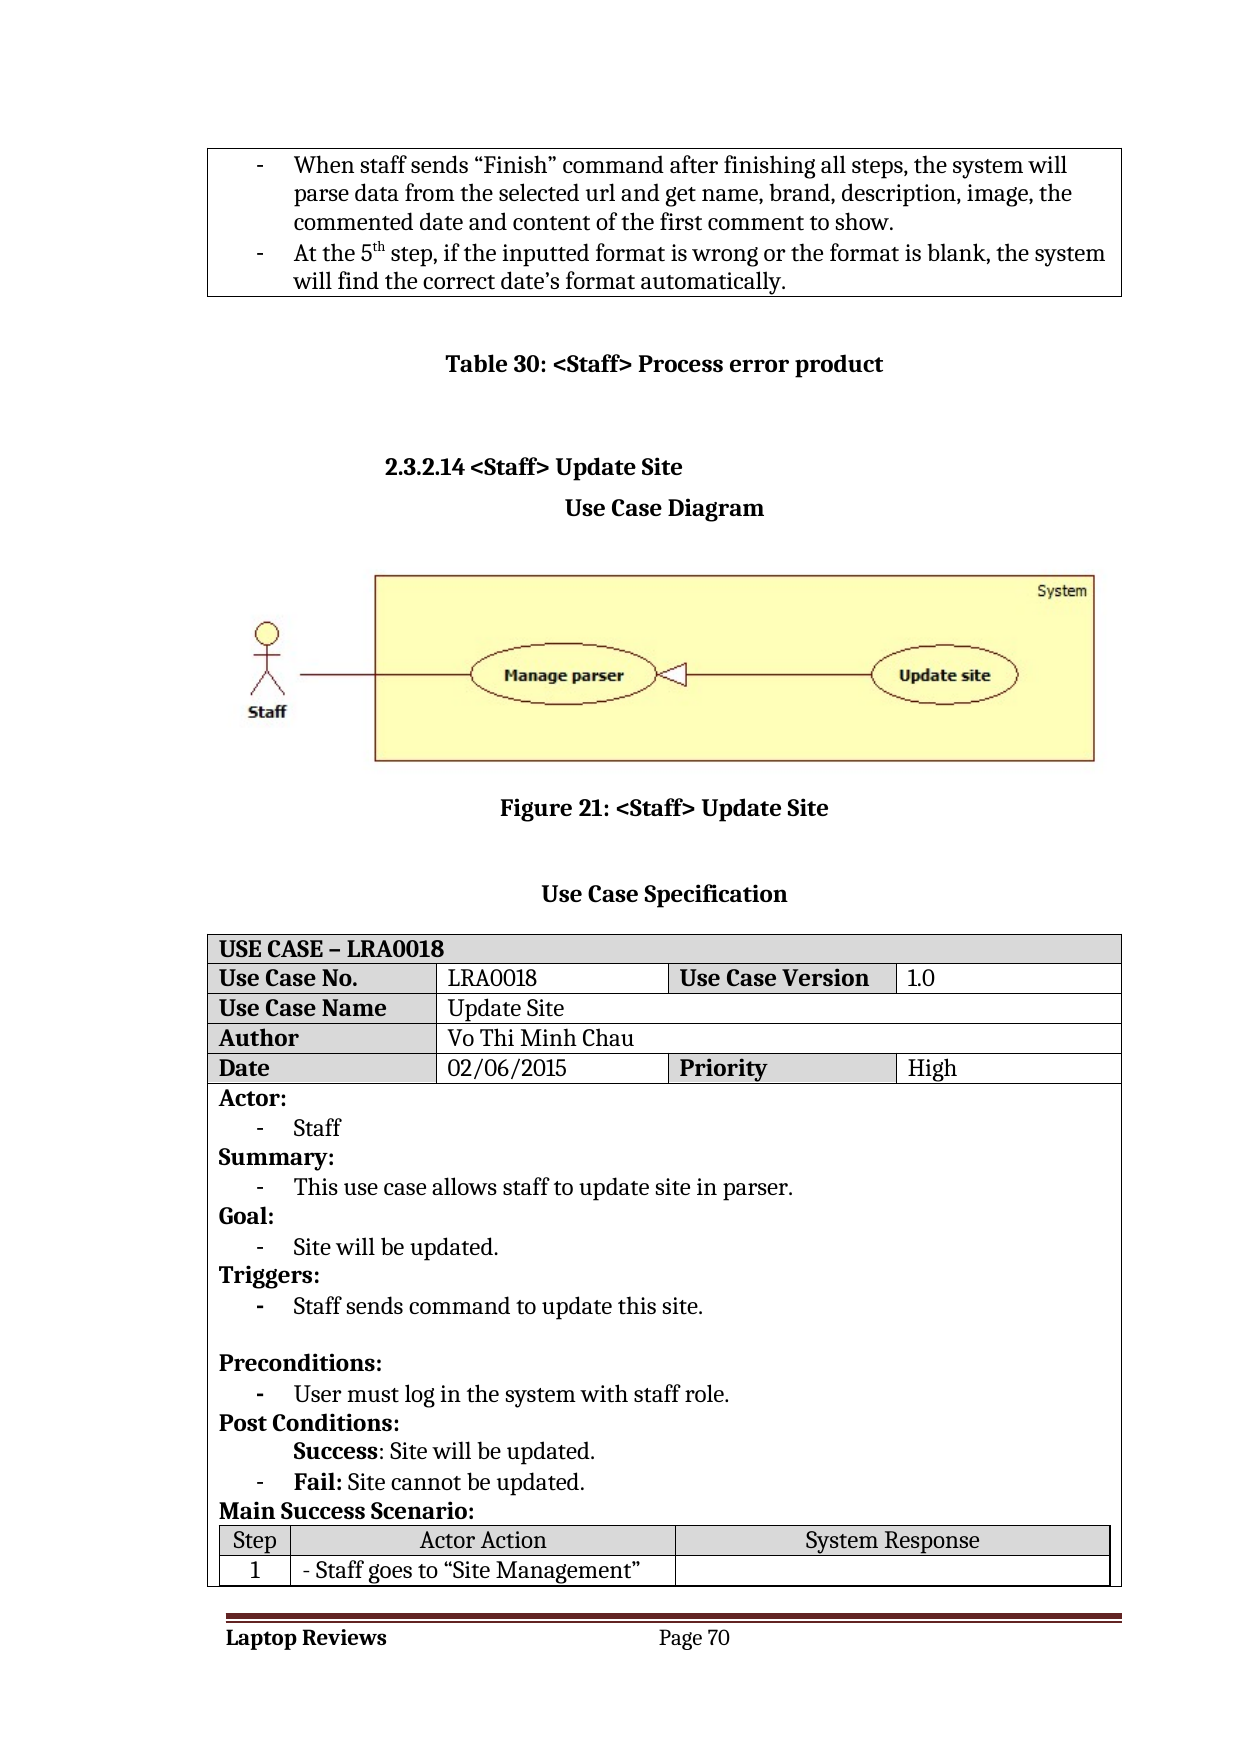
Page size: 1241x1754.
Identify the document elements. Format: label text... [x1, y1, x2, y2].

table_cell Priority [669, 1054, 896, 1082]
text Use Case Diagram [207, 494, 1122, 523]
picture [206, 547, 1123, 790]
text Use Case Specification [207, 879, 1122, 908]
subtitle <Staff> Update Site [385, 453, 1122, 481]
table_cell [208, 1084, 1121, 1586]
table_cell Use Case Version [669, 964, 896, 993]
table_cell 1.0 [897, 964, 1121, 993]
table_cell Date [208, 1054, 436, 1082]
table_cell Update Site [437, 994, 1121, 1023]
table_header USE CASE – LRA0018 [208, 935, 1121, 963]
table_cell High [897, 1054, 1121, 1082]
table_cell Use Case No. [208, 964, 436, 993]
table_cell 02/06/2015 [437, 1054, 668, 1082]
table_cell Use Case Name [208, 994, 436, 1023]
table_cell LRA0018 [437, 964, 668, 993]
subtitle Figure 21: <Staff> Update Site [207, 793, 1122, 822]
table_cell Vo Thi Minh Chau [437, 1024, 1121, 1053]
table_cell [208, 149, 1121, 296]
table_cell Author [208, 1024, 436, 1053]
text Table 30: <Staff> Process error product [207, 350, 1122, 379]
